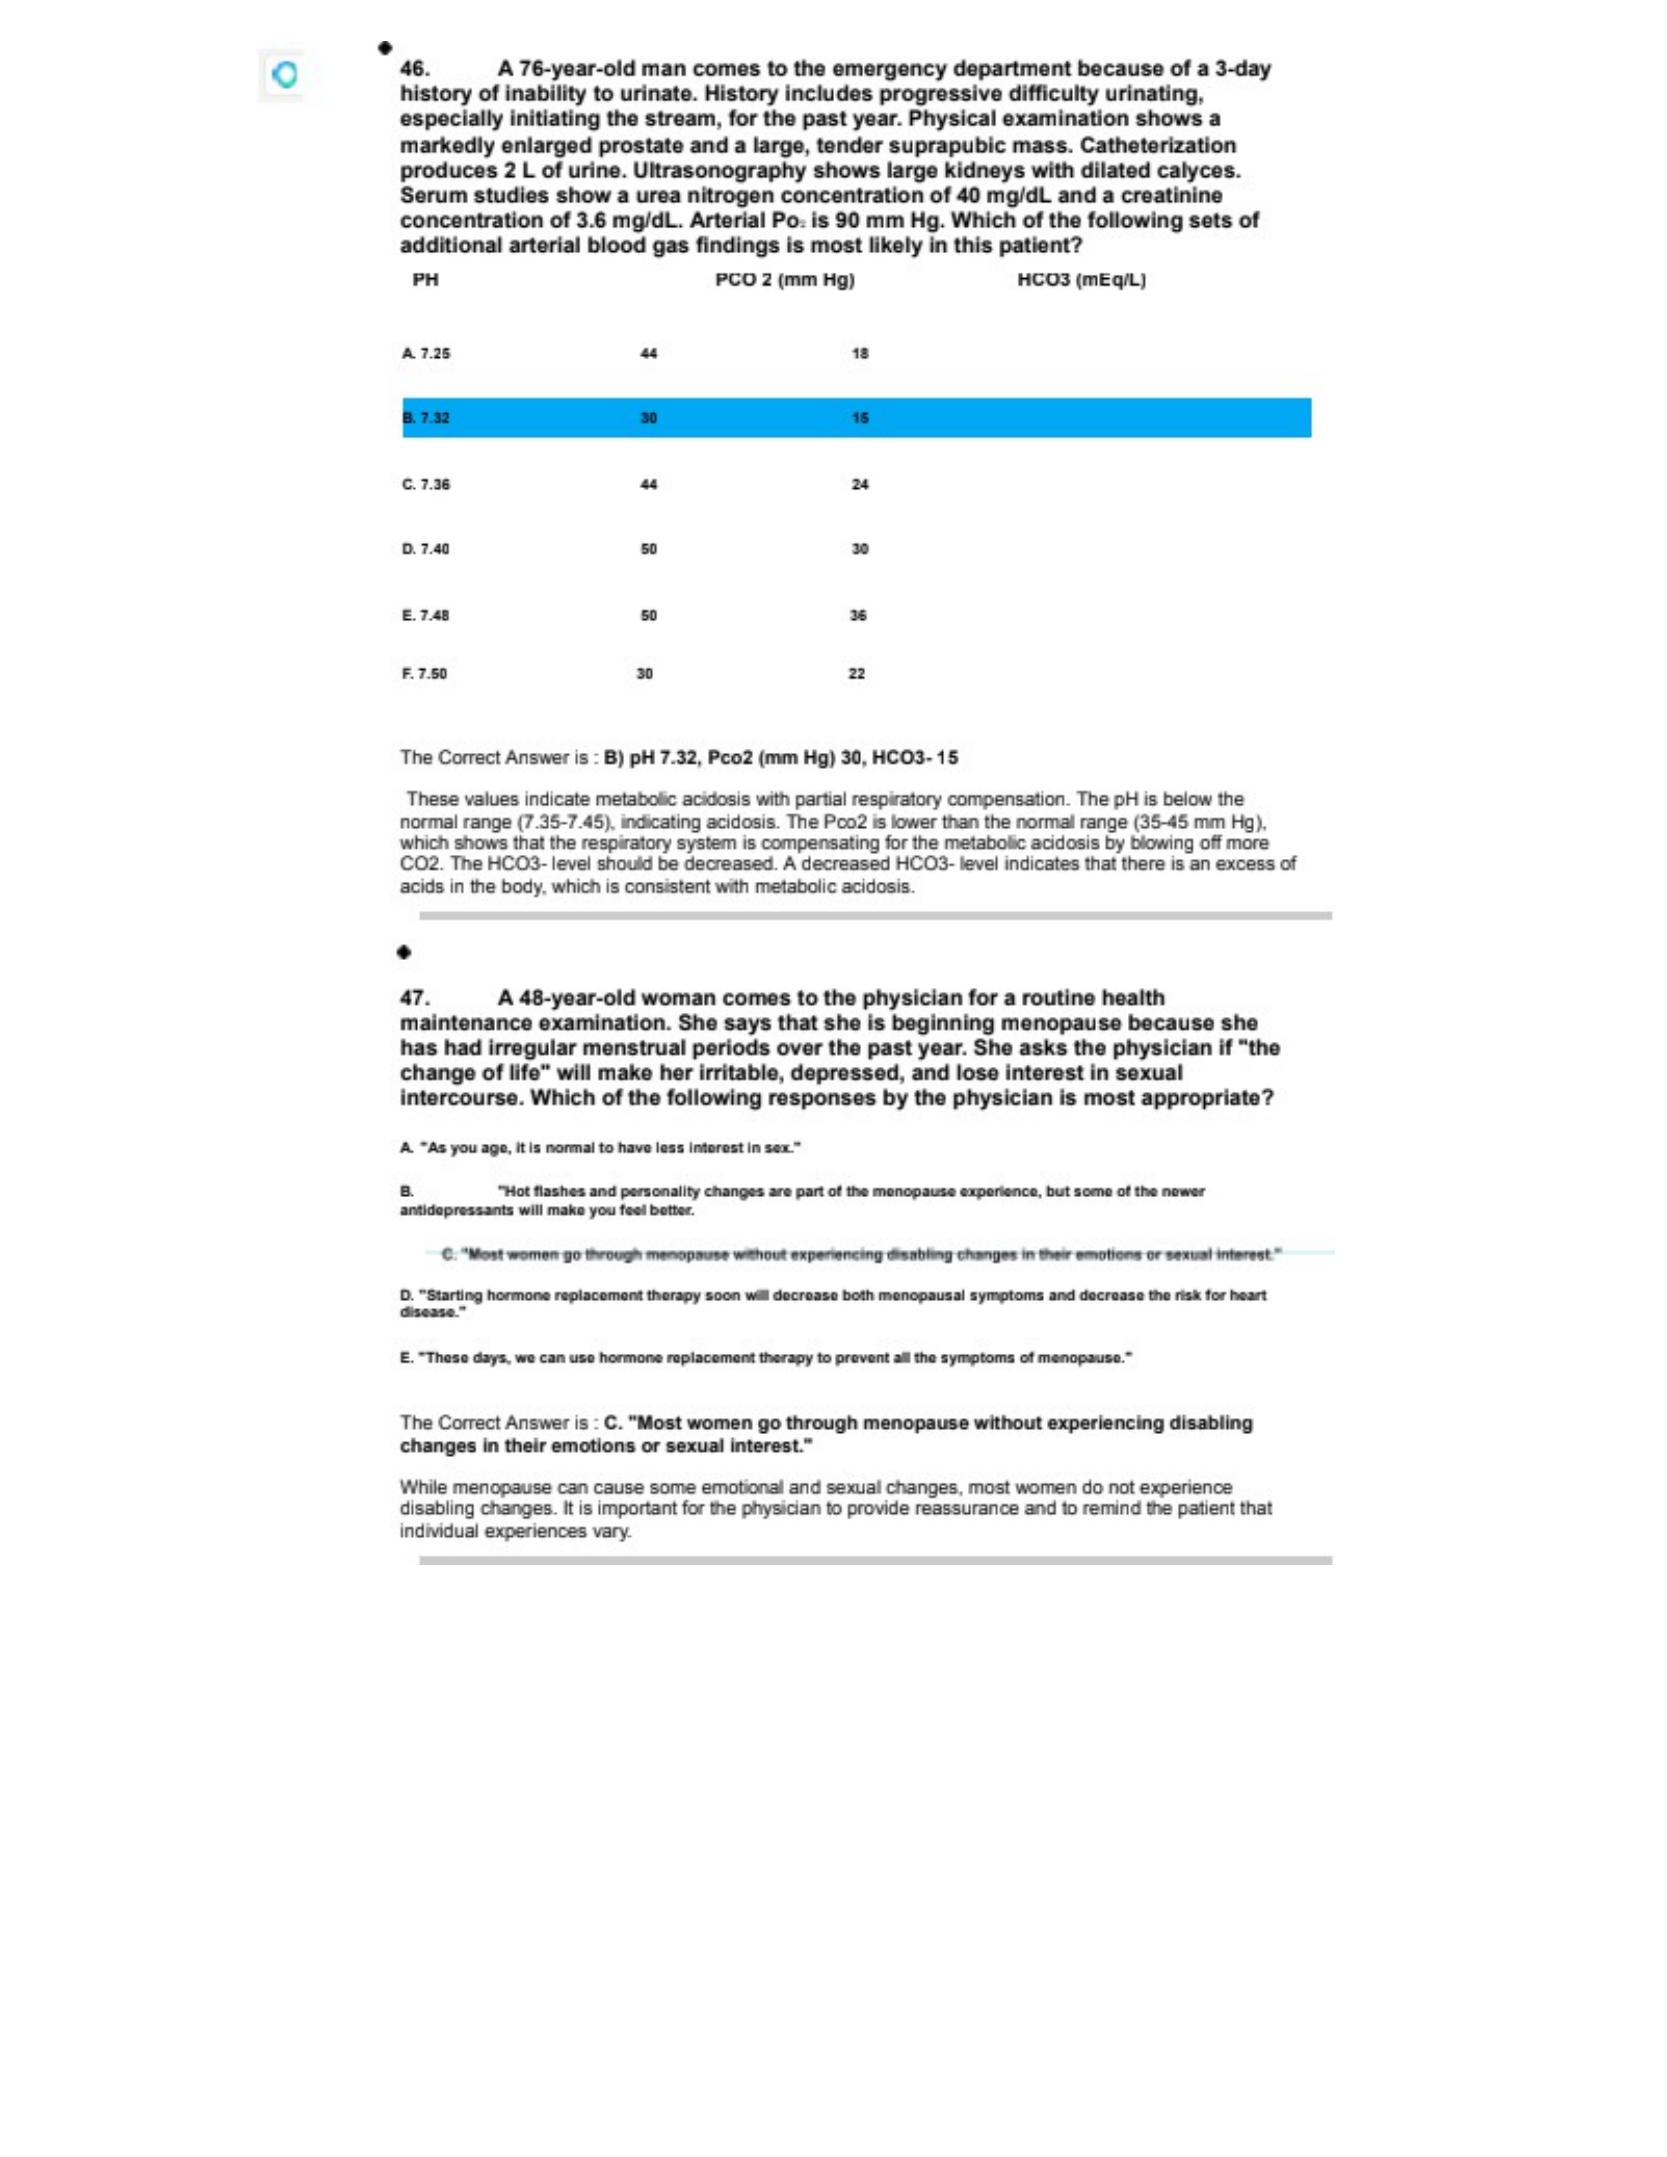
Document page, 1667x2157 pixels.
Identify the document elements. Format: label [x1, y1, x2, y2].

picture [258, 41, 1335, 1565]
